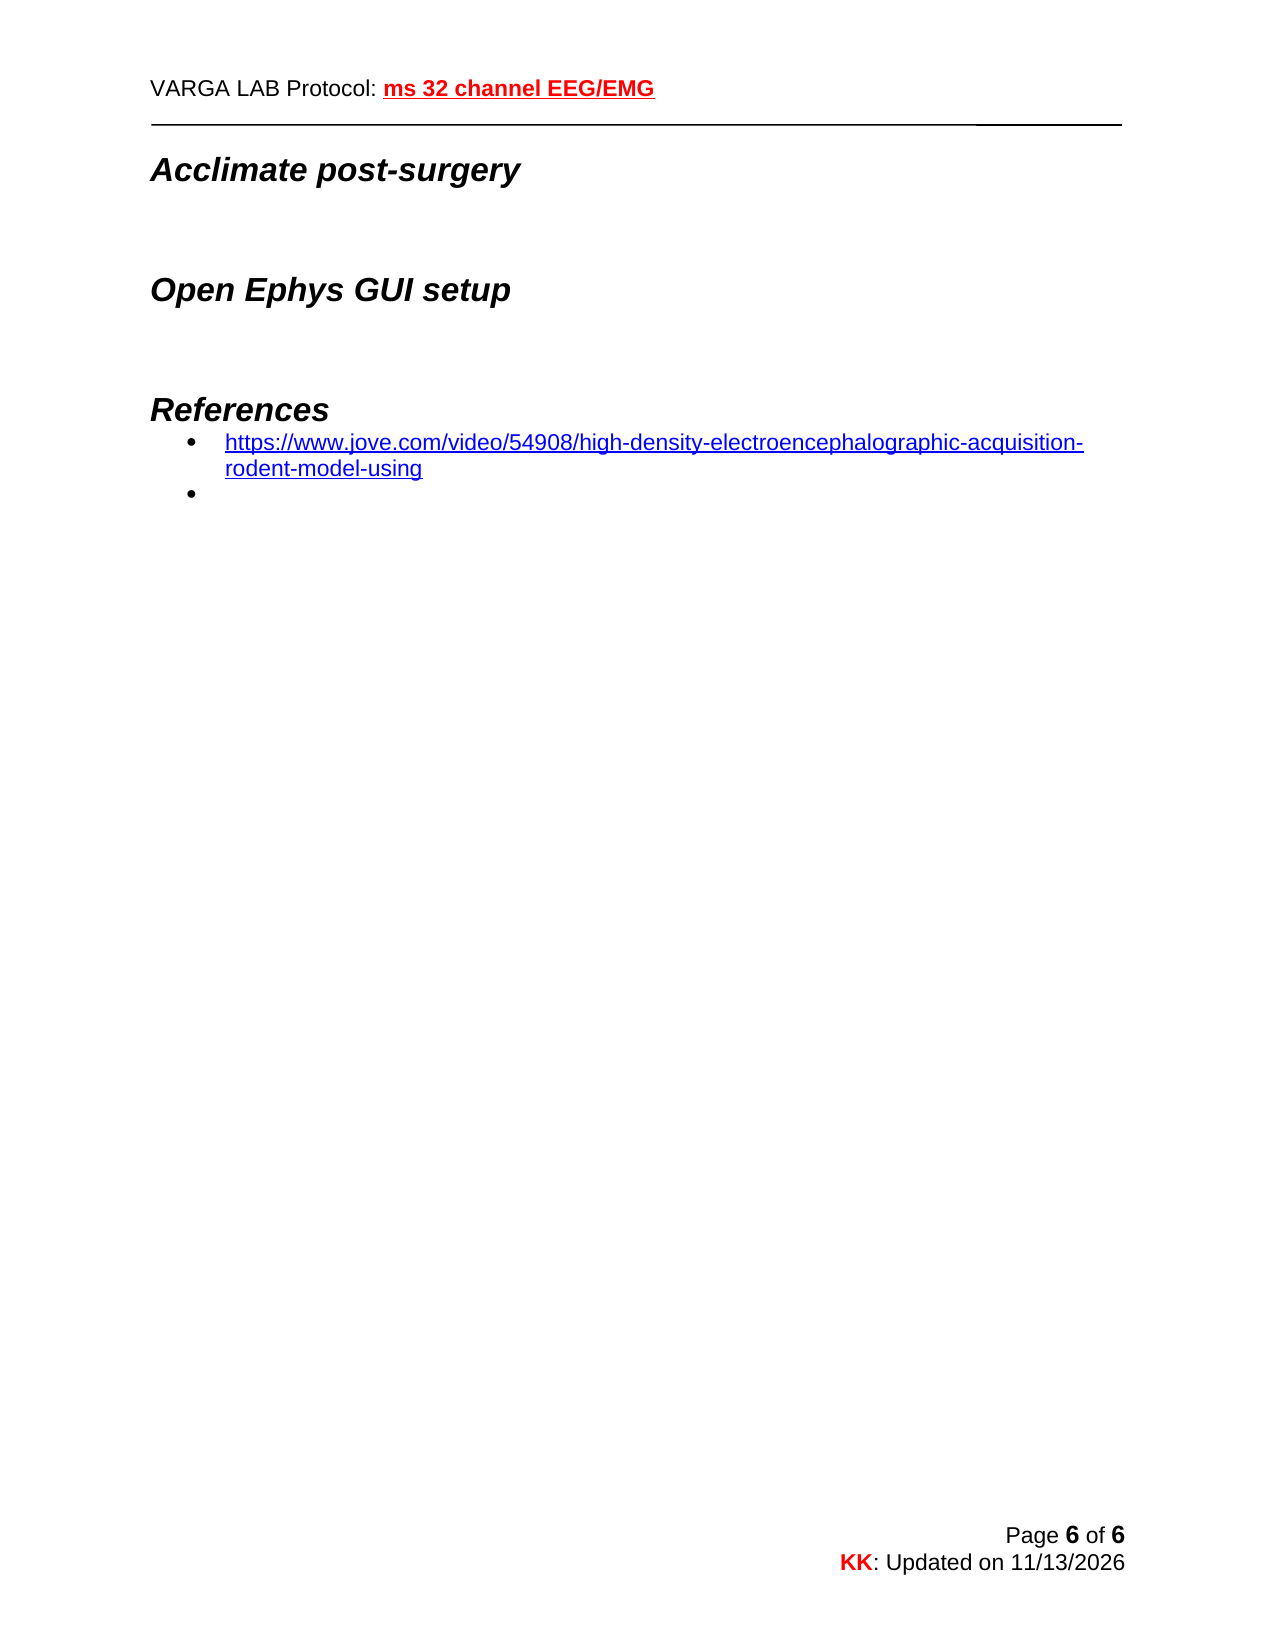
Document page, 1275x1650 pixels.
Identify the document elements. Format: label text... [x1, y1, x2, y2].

subtitle Acclimate post-surgery [150, 150, 1125, 188]
list https://www.jove.com/video/54908/high-density-electroencephalographic-acquisition-rodent-model-using [187, 429, 1125, 481]
subtitle References [150, 390, 1125, 429]
subtitle Open Ephys GUI setup [150, 270, 1125, 308]
